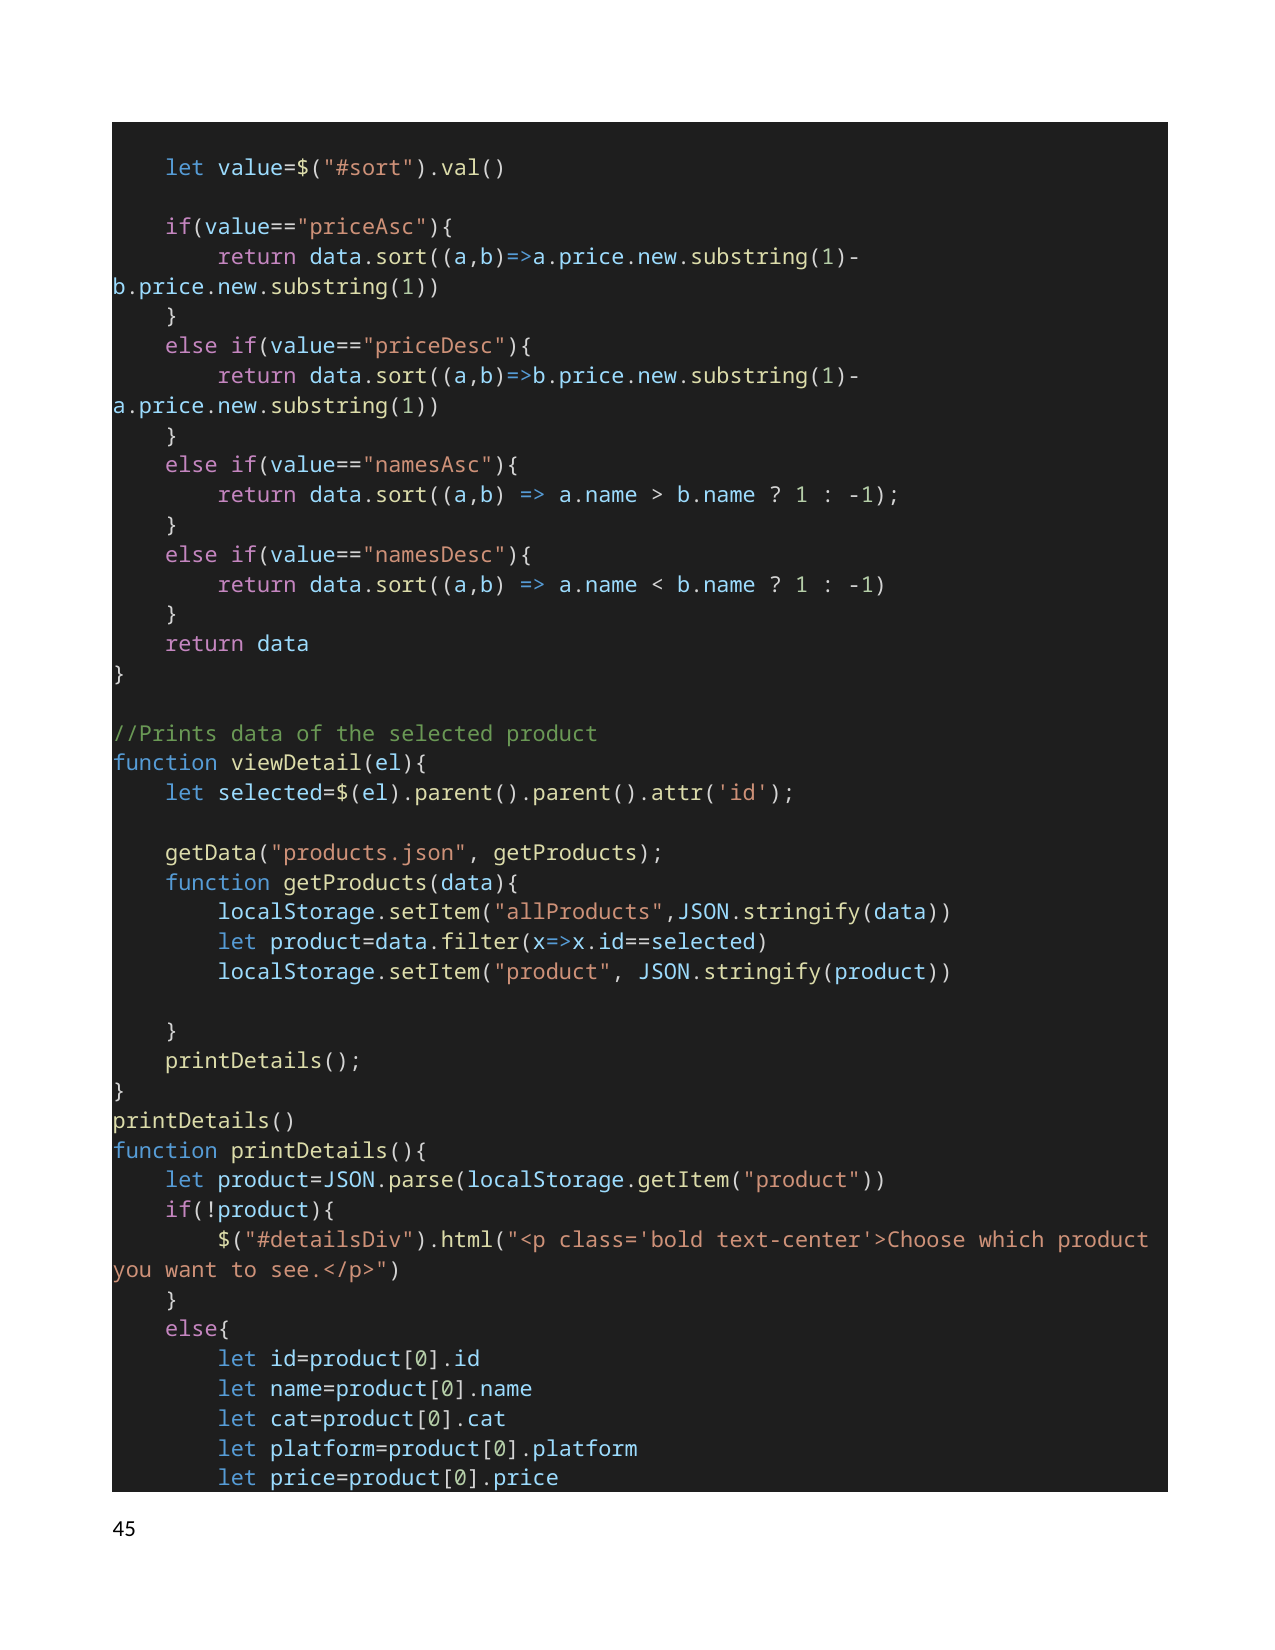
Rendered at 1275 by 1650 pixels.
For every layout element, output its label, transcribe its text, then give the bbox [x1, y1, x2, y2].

text function printDetails(){ [112, 1135, 1168, 1164]
text if(value=="priceAsc"){ [112, 211, 1168, 241]
text } [112, 420, 1168, 449]
text let product=JSON.parse(localStorage.getItem("product")) [112, 1164, 1168, 1194]
text } [112, 301, 1168, 330]
text return data.sort((a,b)=>b.price.new.substring(1)-a.price.new.substring(1)) [112, 360, 1168, 420]
text localStorage.setItem("allProducts",JSON.stringify(data)) [112, 896, 1168, 926]
text } [112, 1284, 1168, 1313]
text } [112, 509, 1168, 539]
text else if(value=="namesAsc"){ [112, 449, 1168, 479]
text let platform=product[0].platform [112, 1433, 1168, 1462]
text let selected=$(el).parent().parent().attr('id'); [112, 777, 1168, 807]
text return data.sort((a,b) => a.name < b.name ? 1 : -1) [112, 569, 1168, 598]
text printDetails() [112, 1105, 1168, 1135]
text else if(value=="priceDesc"){ [112, 330, 1168, 360]
text return data.sort((a,b) => a.name > b.name ? 1 : -1); [112, 479, 1168, 509]
text let price=product[0].price [112, 1462, 1168, 1492]
text } [112, 1075, 1168, 1105]
text } [112, 1016, 1168, 1045]
text let value=$("#sort").val() [112, 152, 1168, 181]
text let id=product[0].id [112, 1343, 1168, 1373]
text function getProducts(data){ [112, 867, 1168, 896]
text else{ [112, 1313, 1168, 1343]
text $("#detailsDiv").html("<p class='bold text-center'>Choose which product you want to see.</p>") [112, 1224, 1168, 1284]
text let cat=product[0].cat [112, 1403, 1168, 1433]
text if(!product){ [112, 1194, 1168, 1224]
text } [112, 598, 1168, 628]
text let name=product[0].name [112, 1373, 1168, 1403]
text } [112, 658, 1168, 688]
text printDetails(); [112, 1045, 1168, 1075]
text return data.sort((a,b)=>a.price.new.substring(1)-b.price.new.substring(1)) [112, 241, 1168, 301]
text return data [112, 628, 1168, 658]
text localStorage.setItem("product", JSON.stringify(product)) [112, 956, 1168, 986]
text //Prints data of the selected product [112, 718, 1168, 747]
text let product=data.filter(x=>x.id==selected) [112, 926, 1168, 956]
text function viewDetail(el){ [112, 747, 1168, 777]
text else if(value=="namesDesc"){ [112, 539, 1168, 569]
text getData("products.json", getProducts); [112, 837, 1168, 867]
